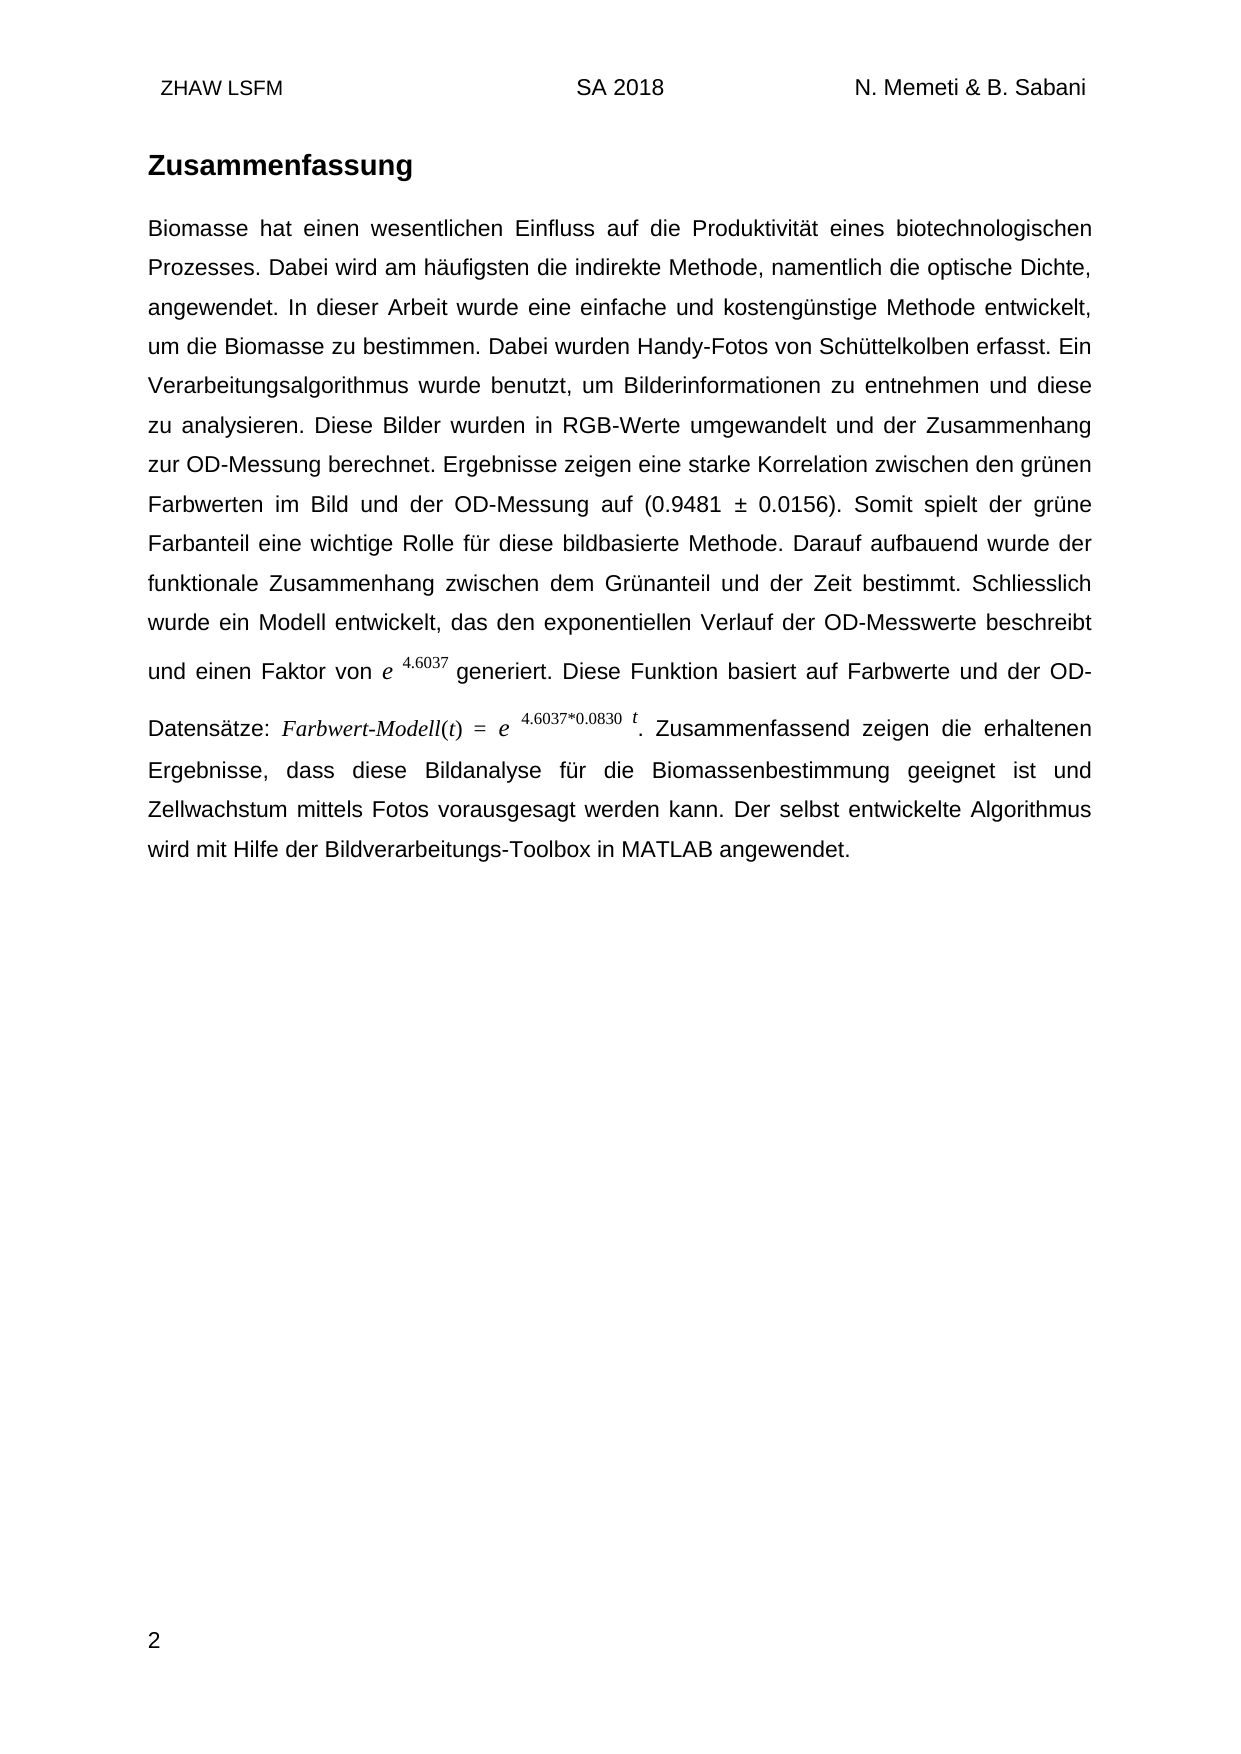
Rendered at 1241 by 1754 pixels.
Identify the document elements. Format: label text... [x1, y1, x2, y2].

text Zusammenfassung [148, 148, 1093, 181]
text Biomasse hat einen wesentlichen Einfluss auf die Produktivität eines biotechnologischen Prozesses. Dabei wird am häufigsten die indirekte Methode, namentlich die optische Dichte, angewendet. In dieser Arbeit wurde eine einfache und kostengünstige Methode entwickelt, um die Biomasse zu bestimmen. Dabei wurden Handy-Fotos von Schüttelkolben erfasst. Ein Verarbeitungsalgorithmus wurde benutzt, um Bilderinformationen zu entnehmen und diese zu analysieren. Diese Bilder wurden in RGB-Werte umgewandelt und der Zusammenhang zur OD-Messung berechnet. Ergebnisse zeigen eine starke Korrelation zwischen den grünen Farbwerten im Bild und der OD-Messung auf (0.9481 ± 0.0156). Somit spielt der grüne Farbanteil eine wichtige Rolle für diese bildbasierte Methode. Darauf aufbauend wurde der funktionale Zusammenhang zwischen dem Grünanteil und der Zeit bestimmt. Schliesslich wurde ein Modell entwickelt, das den exponentiellen Verlauf der OD-Messwerte beschreibt und einen Faktor von e 4.6037 generiert. Diese Funktion basiert auf Farbwerte und der OD-Datensätze: Farbwert-Modell(t) = e 4.6037*0.0830 t. Zusammenfassend zeigen die erhaltenen Ergebnisse, dass diese Bildanalyse für die Biomassenbestimmung geeignet ist und Zellwachstum mittels Fotos vorausgesagt werden kann. Der selbst entwickelte Algorithmus wird mit Hilfe der Bildverarbeitungs-Toolbox in MATLAB angewendet. [148, 214, 1093, 862]
